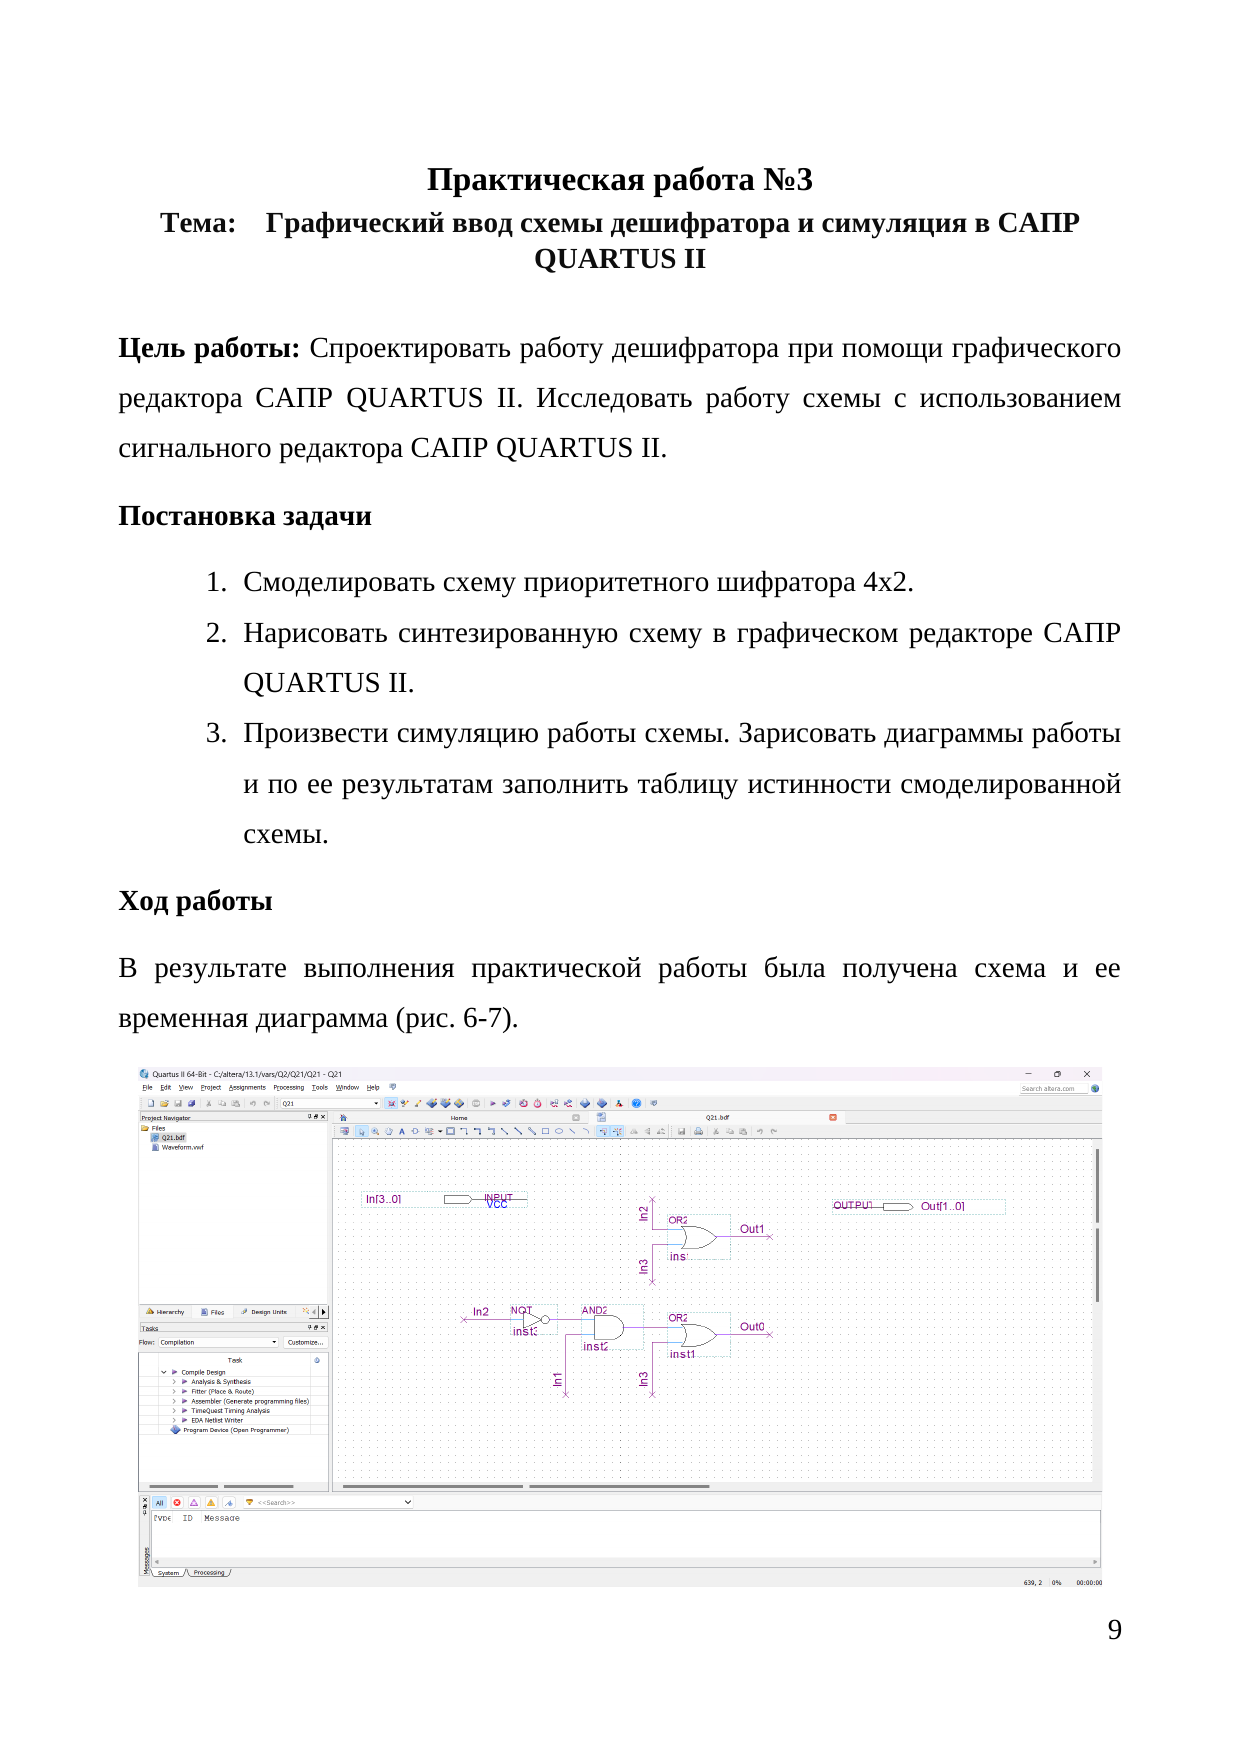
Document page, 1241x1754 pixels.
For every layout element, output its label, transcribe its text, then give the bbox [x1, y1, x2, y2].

list Смоделировать схему приоритетного шифратора 4х2. [206, 564, 1122, 598]
list Произвести симуляцию работы схемы. Зарисовать диаграммы работы и по ее результатам заполнить таблицу истинности смоделированной схемы. [206, 716, 1122, 850]
text Постановка задачи [118, 498, 1122, 531]
subtitle Тема: Графический ввод схемы дешифратора и симуляция в САПР QUARTUS II [118, 205, 1122, 274]
text Ход работы [118, 883, 1122, 917]
subtitle Практическая работа №3 [118, 159, 1122, 198]
picture [138, 1067, 1103, 1587]
text Цель работы: Спроектировать работу дешифратора при помощи графического редактора САПР QUARTUS II. Исследовать работу схемы с использованием сигнального редактора САПР QUARTUS II. [118, 330, 1122, 464]
list Нарисовать синтезированную схему в графическом редакторе САПР QUARTUS II. [206, 615, 1122, 699]
text В результате выполнения практической работы была получена схема и ее временная диаграмма (рис. 6-7). [118, 950, 1122, 1034]
